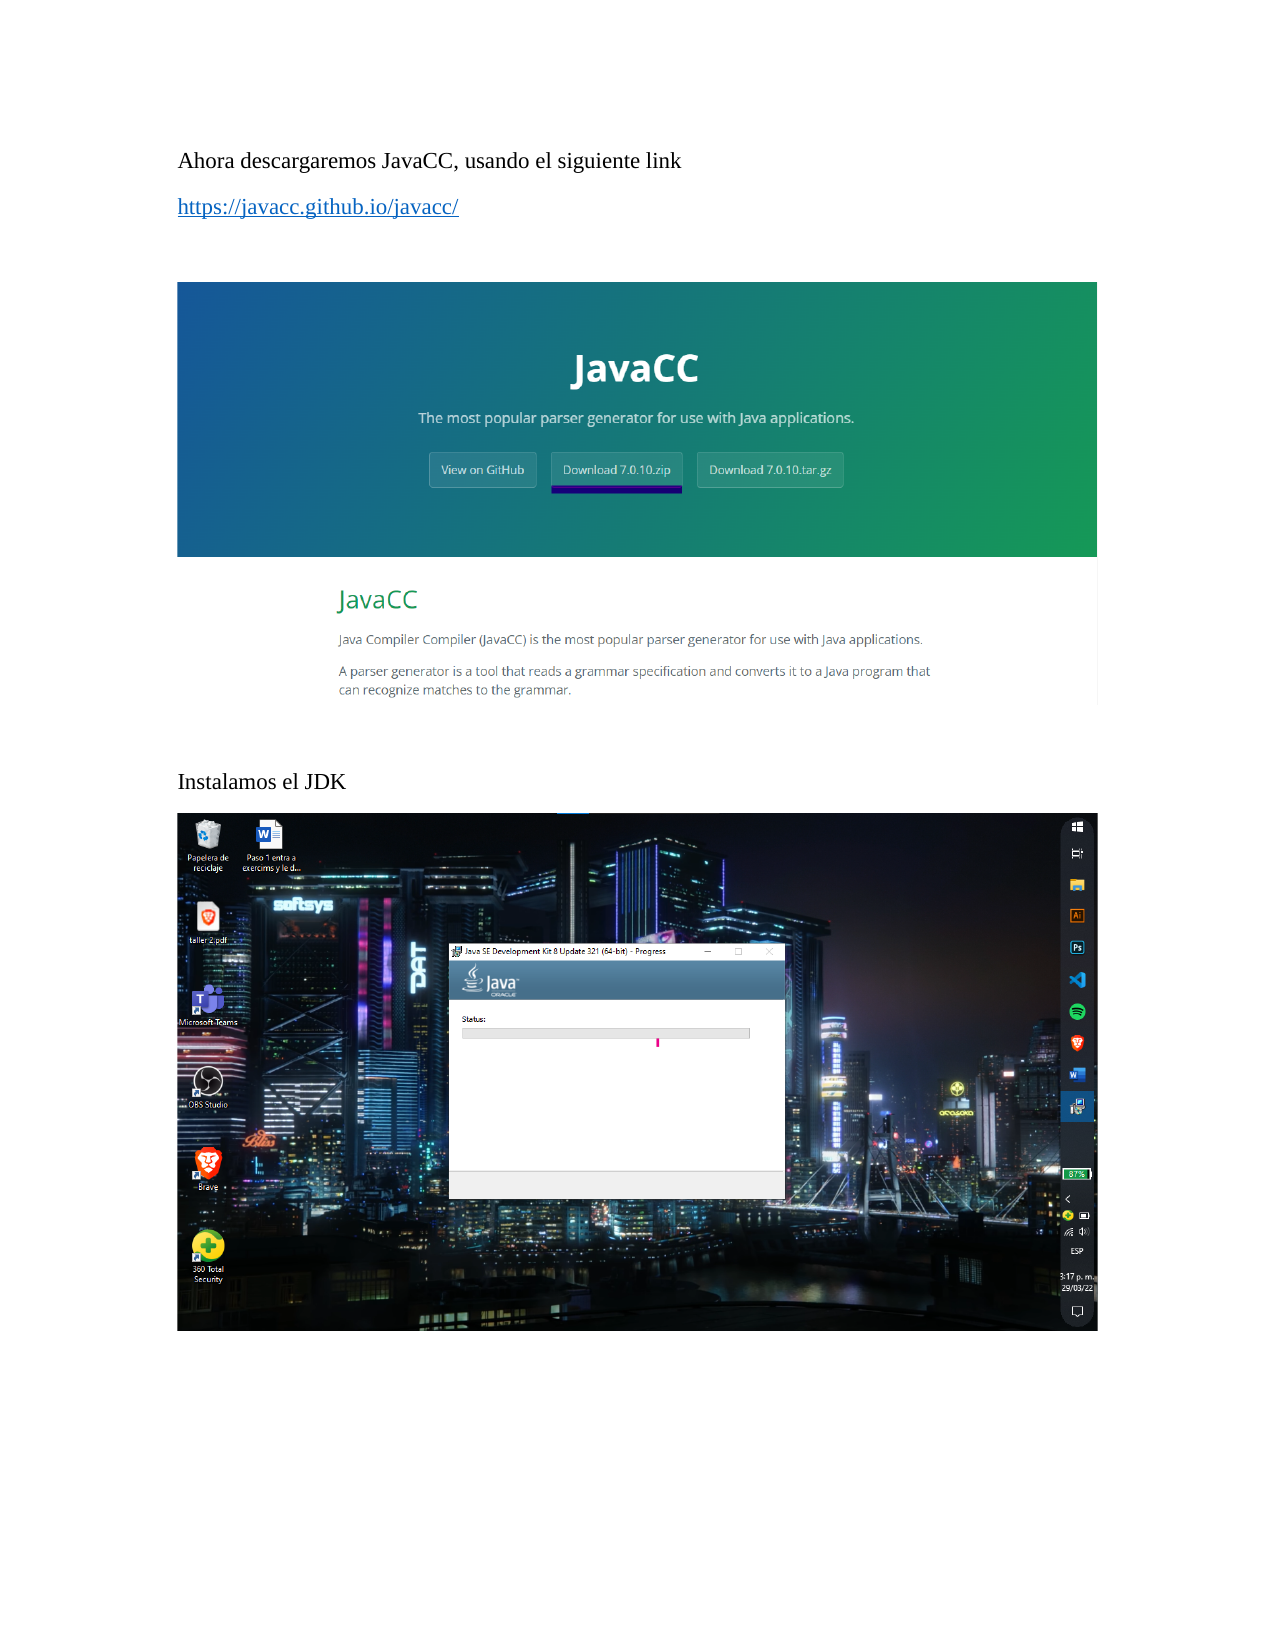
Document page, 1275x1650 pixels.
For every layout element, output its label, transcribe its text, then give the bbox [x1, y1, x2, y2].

text Instalamos el JDK [177, 768, 1098, 794]
text https://javacc.github.io/javacc/ [177, 193, 1098, 219]
picture [177, 282, 1098, 705]
text Ahora descargaremos JavaCC, usando el siguiente link [177, 148, 1098, 174]
picture [177, 813, 1098, 1331]
